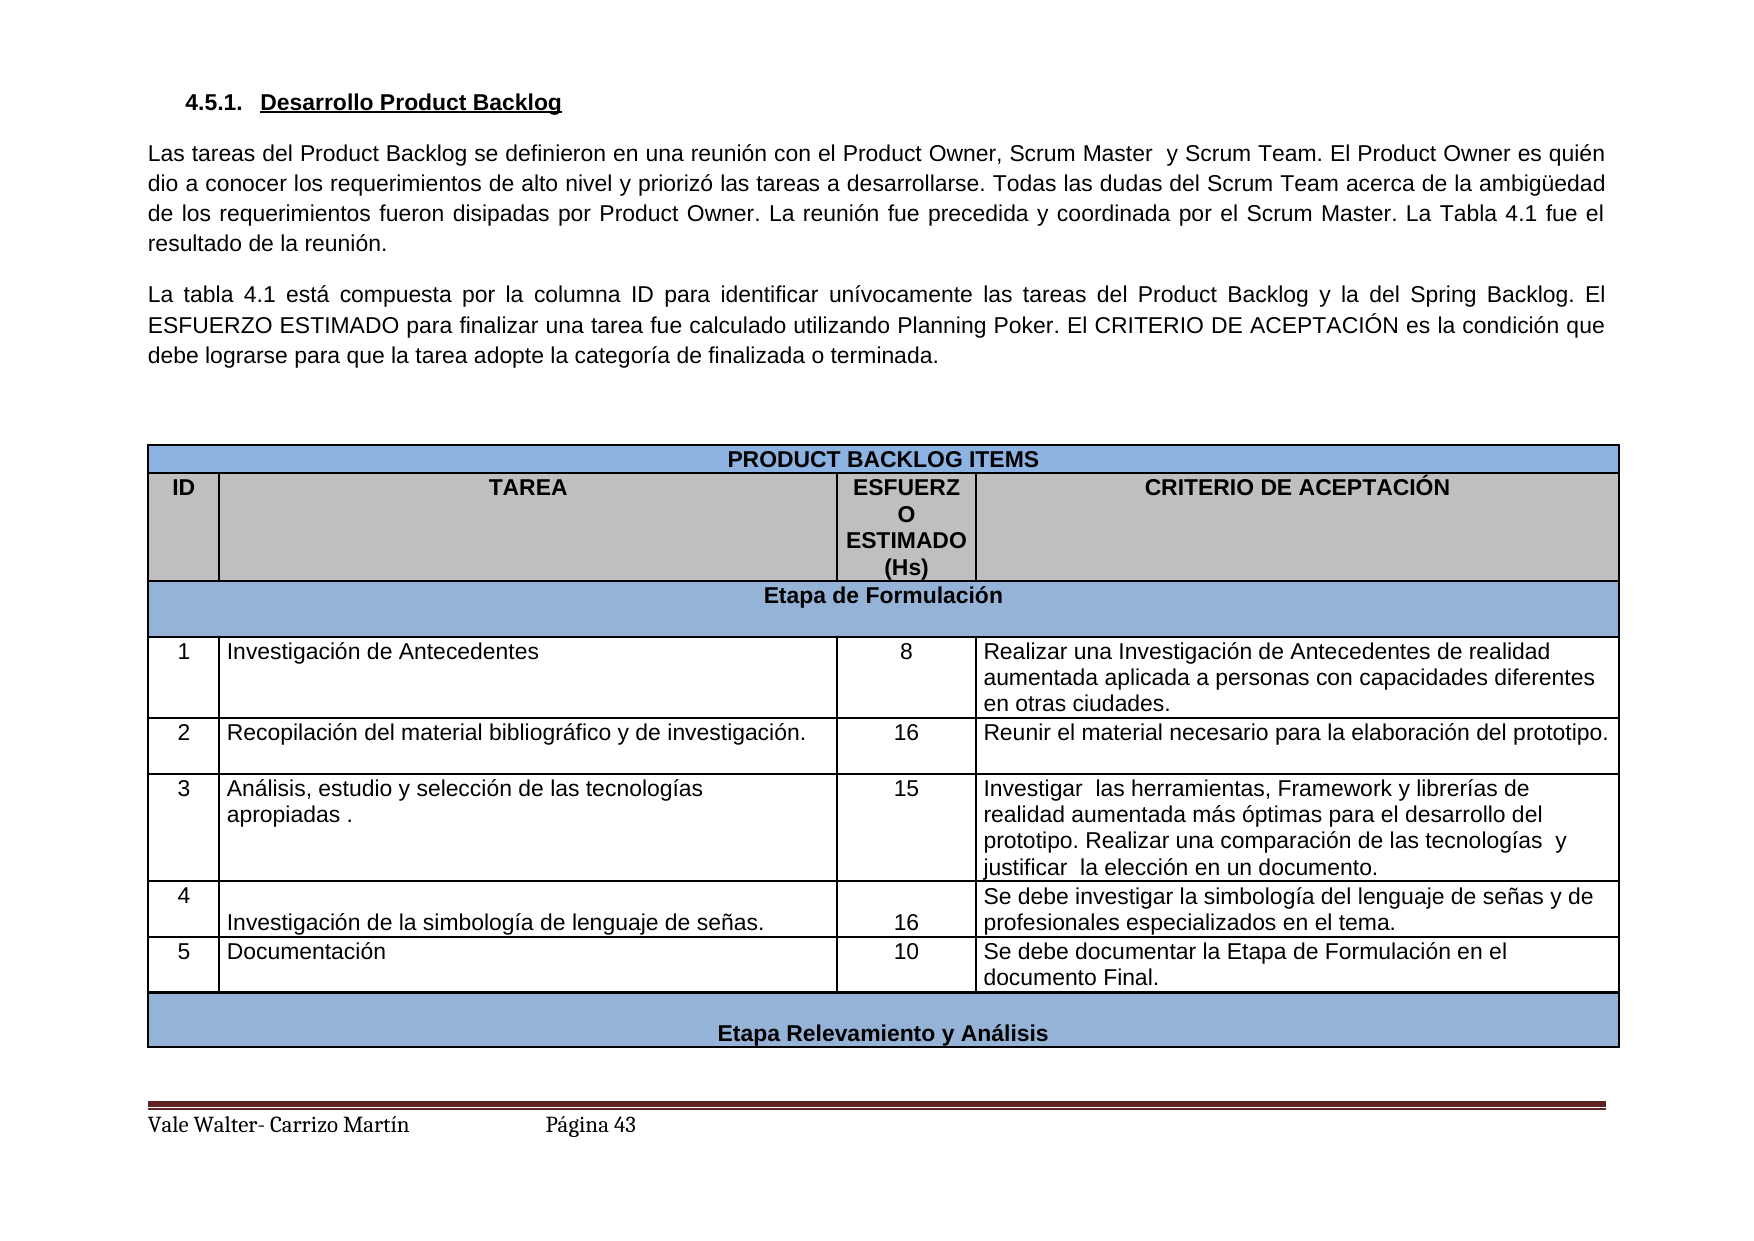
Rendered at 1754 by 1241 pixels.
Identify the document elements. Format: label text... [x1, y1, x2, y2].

table_cell 8 [838, 638, 975, 717]
table_cell Etapa de Formulación [149, 582, 1618, 636]
table_cell 4 [149, 882, 218, 936]
table_cell CRITERIO DE ACEPTACIÓN [977, 474, 1618, 580]
table_cell 16 [838, 882, 975, 936]
table_cell Investigar las herramientas, Framework y librerías de realidad aumentada más óptimas para el desarrollo del prototipo. Realizar una comparación de las tecnologías y justificar la elección en un documento. [977, 775, 1618, 880]
table_cell ESFUERZO ESTIMADO (Hs) [838, 474, 975, 580]
table_cell TAREA [220, 474, 836, 580]
table_cell 10 [838, 938, 975, 991]
table_cell Investigación de Antecedentes [220, 638, 836, 717]
table_cell 2 [149, 719, 218, 772]
table_cell 3 [149, 775, 218, 880]
table_cell 15 [838, 775, 975, 880]
table_cell Recopilación del material bibliográfico y de investigación. [220, 719, 836, 772]
text La tabla 4.1 está compuesta por la columna ID para identificar unívocamente las tareas del Product Backlog y la del Spring Backlog. El ESFUERZO ESTIMADO para finalizar una tarea fue calculado utilizando Planning Poker. El CRITERIO DE ACEPTACIÓN es la condición que debe lograrse para que la tarea adopte la categoría de finalizada o terminada. [148, 281, 1606, 368]
table_cell ID [149, 474, 218, 580]
text Las tareas del Product Backlog se definieron en una reunión con el Product Owner, Scrum Master y Scrum Team. El Product Owner es quién dio a conocer los requerimientos de alto nivel y priorizó las tareas a desarrollarse. Todas las dudas del Scrum Team acerca de la ambigüedad de los requerimientos fueron disipadas por Product Owner. La reunión fue precedida y coordinada por el Scrum Master. La Tabla 4.1 fue el resultado de la reunión. [148, 140, 1606, 257]
table_cell Realizar una Investigación de Antecedentes de realidad aumentada aplicada a personas con capacidades diferentes en otras ciudades. [977, 638, 1618, 717]
table_cell Investigación de la simbología de lenguaje de señas. [220, 882, 836, 936]
table_cell Se debe documentar la Etapa de Formulación en el documento Final. [977, 938, 1618, 991]
table_cell Etapa Relevamiento y Análisis [149, 994, 1618, 1046]
table_cell 1 [149, 638, 218, 717]
table_cell Documentación [220, 938, 836, 991]
table_cell Análisis, estudio y selección de las tecnologías apropiadas . [220, 775, 836, 880]
table_header PRODUCT BACKLOG ITEMS [149, 446, 1618, 472]
list Desarrollo Product Backlog [185, 89, 1606, 115]
table_cell 5 [149, 938, 218, 991]
table_cell Se debe investigar la simbología del lenguaje de señas y de profesionales especializados en el tema. [977, 882, 1618, 936]
table_cell Reunir el material necesario para la elaboración del prototipo. [977, 719, 1618, 772]
table_cell 16 [838, 719, 975, 772]
